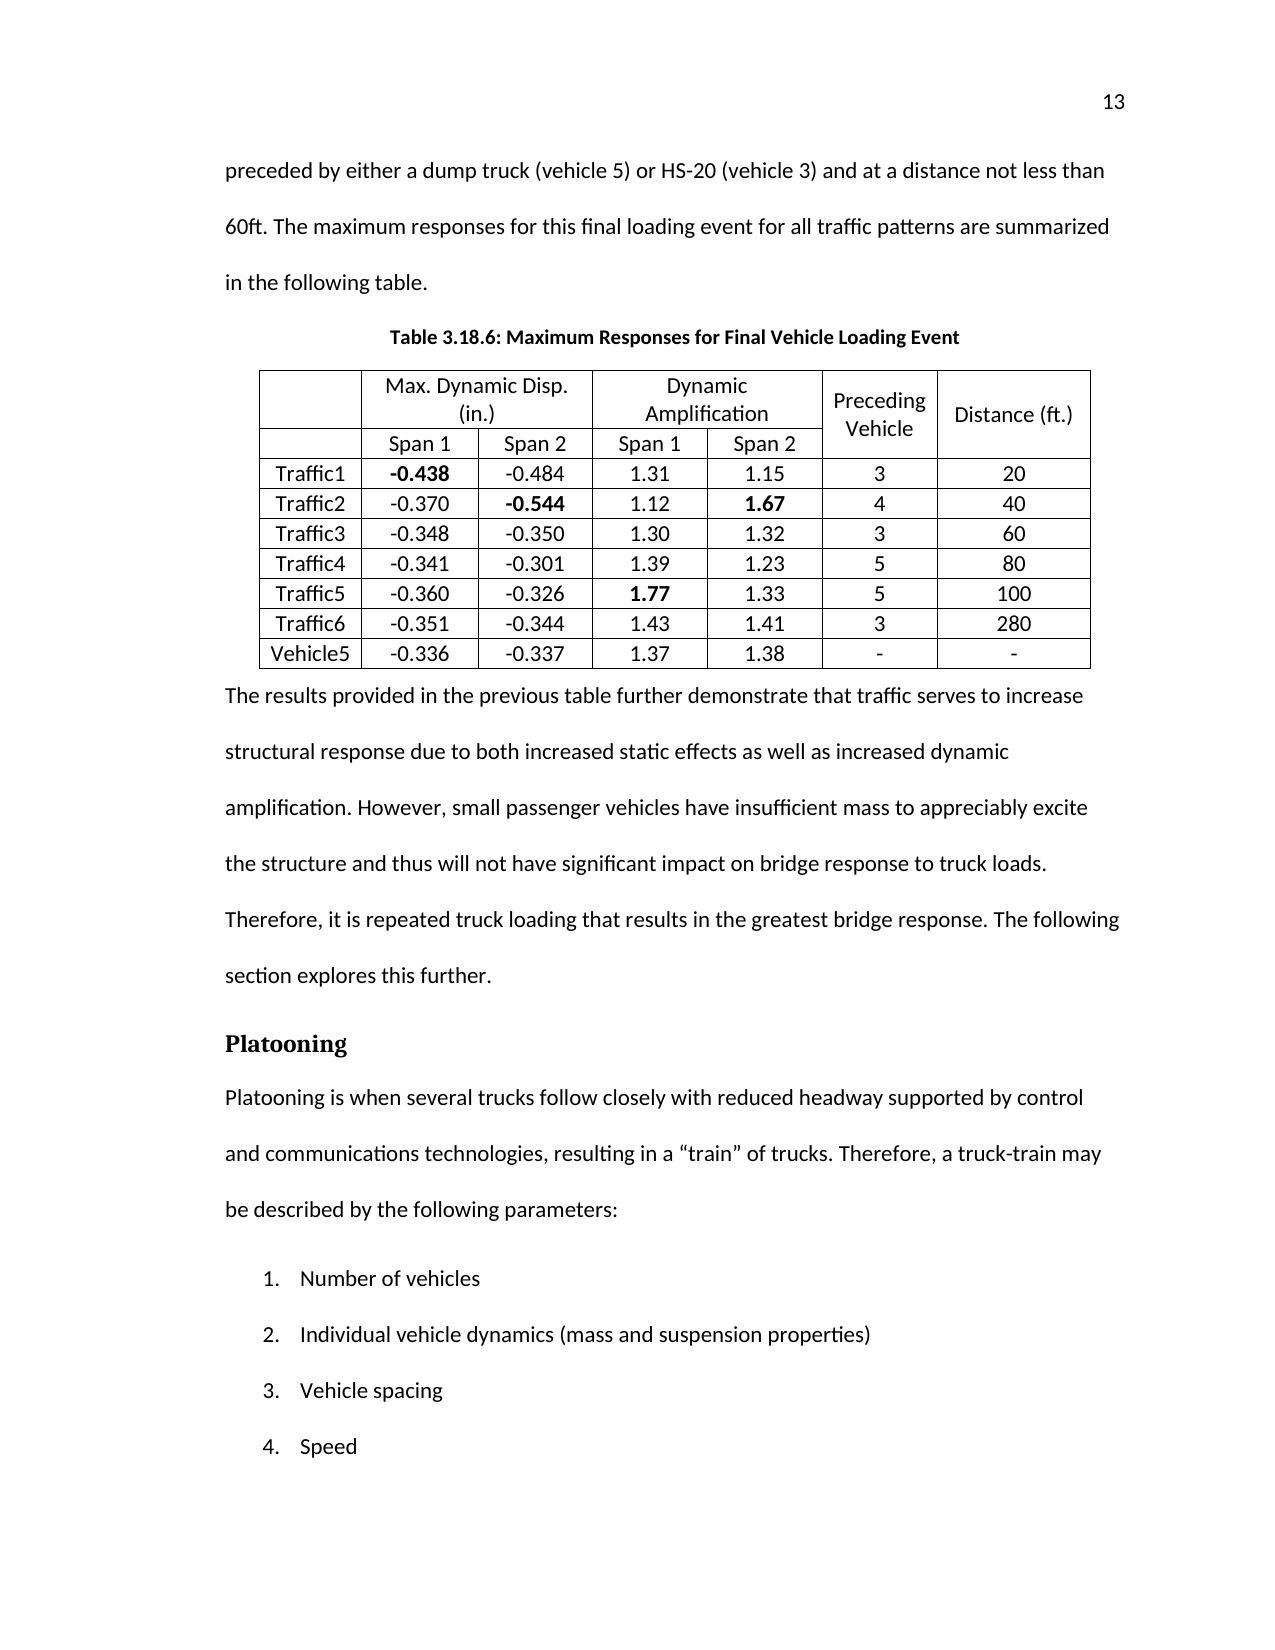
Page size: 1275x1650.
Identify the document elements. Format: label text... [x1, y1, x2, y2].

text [225, 156, 1125, 296]
table_cell 1.43 [593, 609, 707, 637]
subtitle Platooning [225, 1030, 1125, 1058]
table_cell -0.544 [479, 489, 592, 517]
table_cell 3 [823, 609, 937, 637]
list Speed [262, 1432, 1125, 1460]
table_header Max. Dynamic Disp. (in.) [362, 371, 592, 427]
table_cell Vehicle5 [260, 639, 361, 667]
table_cell 1.23 [708, 549, 822, 577]
table_cell Traffic3 [260, 519, 361, 547]
table_cell -0.344 [479, 609, 592, 637]
table_cell 1.33 [708, 579, 822, 607]
table_cell Span 2 [708, 429, 822, 457]
table_cell 1.31 [593, 459, 707, 487]
list Individual vehicle dynamics (mass and suspension properties) [262, 1320, 1125, 1348]
table_cell 20 [938, 459, 1090, 487]
table_cell Traffic4 [260, 549, 361, 577]
table_header [260, 371, 361, 427]
table_cell [260, 429, 361, 457]
table_cell Span 1 [593, 429, 707, 457]
text The results provided in the previous table further demonstrate that traffic serves to increase structural response due to both increased static effects as well as increased dynamic amplification. However, small passenger vehicles have insufficient mass to appreciably excite the structure and thus will not have significant impact on bridge response to truck loads. Therefore, it is repeated truck loading that results in the greatest bridge response. The following section explores this further. [225, 681, 1125, 989]
table_cell 280 [938, 609, 1090, 637]
table_cell -0.341 [362, 549, 478, 577]
table_cell 1.32 [708, 519, 822, 547]
table_cell -0.351 [362, 609, 478, 637]
table_cell -0.370 [362, 489, 478, 517]
table_cell Traffic1 [260, 459, 361, 487]
table_cell 5 [823, 579, 937, 607]
table_header Distance (ft.) [938, 371, 1090, 457]
table_cell Traffic6 [260, 609, 361, 637]
table_cell 1.77 [593, 579, 707, 607]
table_cell 3 [823, 519, 937, 547]
table_cell -0.348 [362, 519, 478, 547]
table_cell 1.15 [708, 459, 822, 487]
table_cell - [823, 639, 937, 667]
table_cell 1.12 [593, 489, 707, 517]
table_cell -0.350 [479, 519, 592, 547]
table_cell 40 [938, 489, 1090, 517]
table_cell 5 [823, 549, 937, 577]
table_cell -0.360 [362, 579, 478, 607]
table_cell 1.30 [593, 519, 707, 547]
table_cell 4 [823, 489, 937, 517]
table_cell 1.67 [708, 489, 822, 517]
table_cell -0.301 [479, 549, 592, 577]
table_cell Span 1 [362, 429, 478, 457]
table_cell 80 [938, 549, 1090, 577]
table_cell 100 [938, 579, 1090, 607]
table_cell 1.39 [593, 549, 707, 577]
text Platooning is when several trucks follow closely with reduced headway supported by control and communications technologies, resulting in a “train” of trucks. Therefore, a truck-train may be described by the following parameters: [225, 1083, 1125, 1224]
table_cell -0.438 [362, 459, 478, 487]
table_cell 3 [823, 459, 937, 487]
table_cell - [938, 639, 1090, 667]
table_cell 1.41 [708, 609, 822, 637]
list Number of vehicles [262, 1264, 1125, 1292]
table_cell 1.38 [708, 639, 822, 667]
table_cell -0.484 [479, 459, 592, 487]
table_cell Traffic2 [260, 489, 361, 517]
table_cell Span 2 [479, 429, 592, 457]
table_cell -0.336 [362, 639, 478, 667]
table_cell 1.37 [593, 639, 707, 667]
table_header Dynamic Amplification [593, 371, 822, 427]
table_cell -0.337 [479, 639, 592, 667]
table_cell -0.326 [479, 579, 592, 607]
list Vehicle spacing [262, 1376, 1125, 1404]
table_header Preceding Vehicle [823, 371, 937, 457]
table_cell Traffic5 [260, 579, 361, 607]
table_cell 60 [938, 519, 1090, 547]
